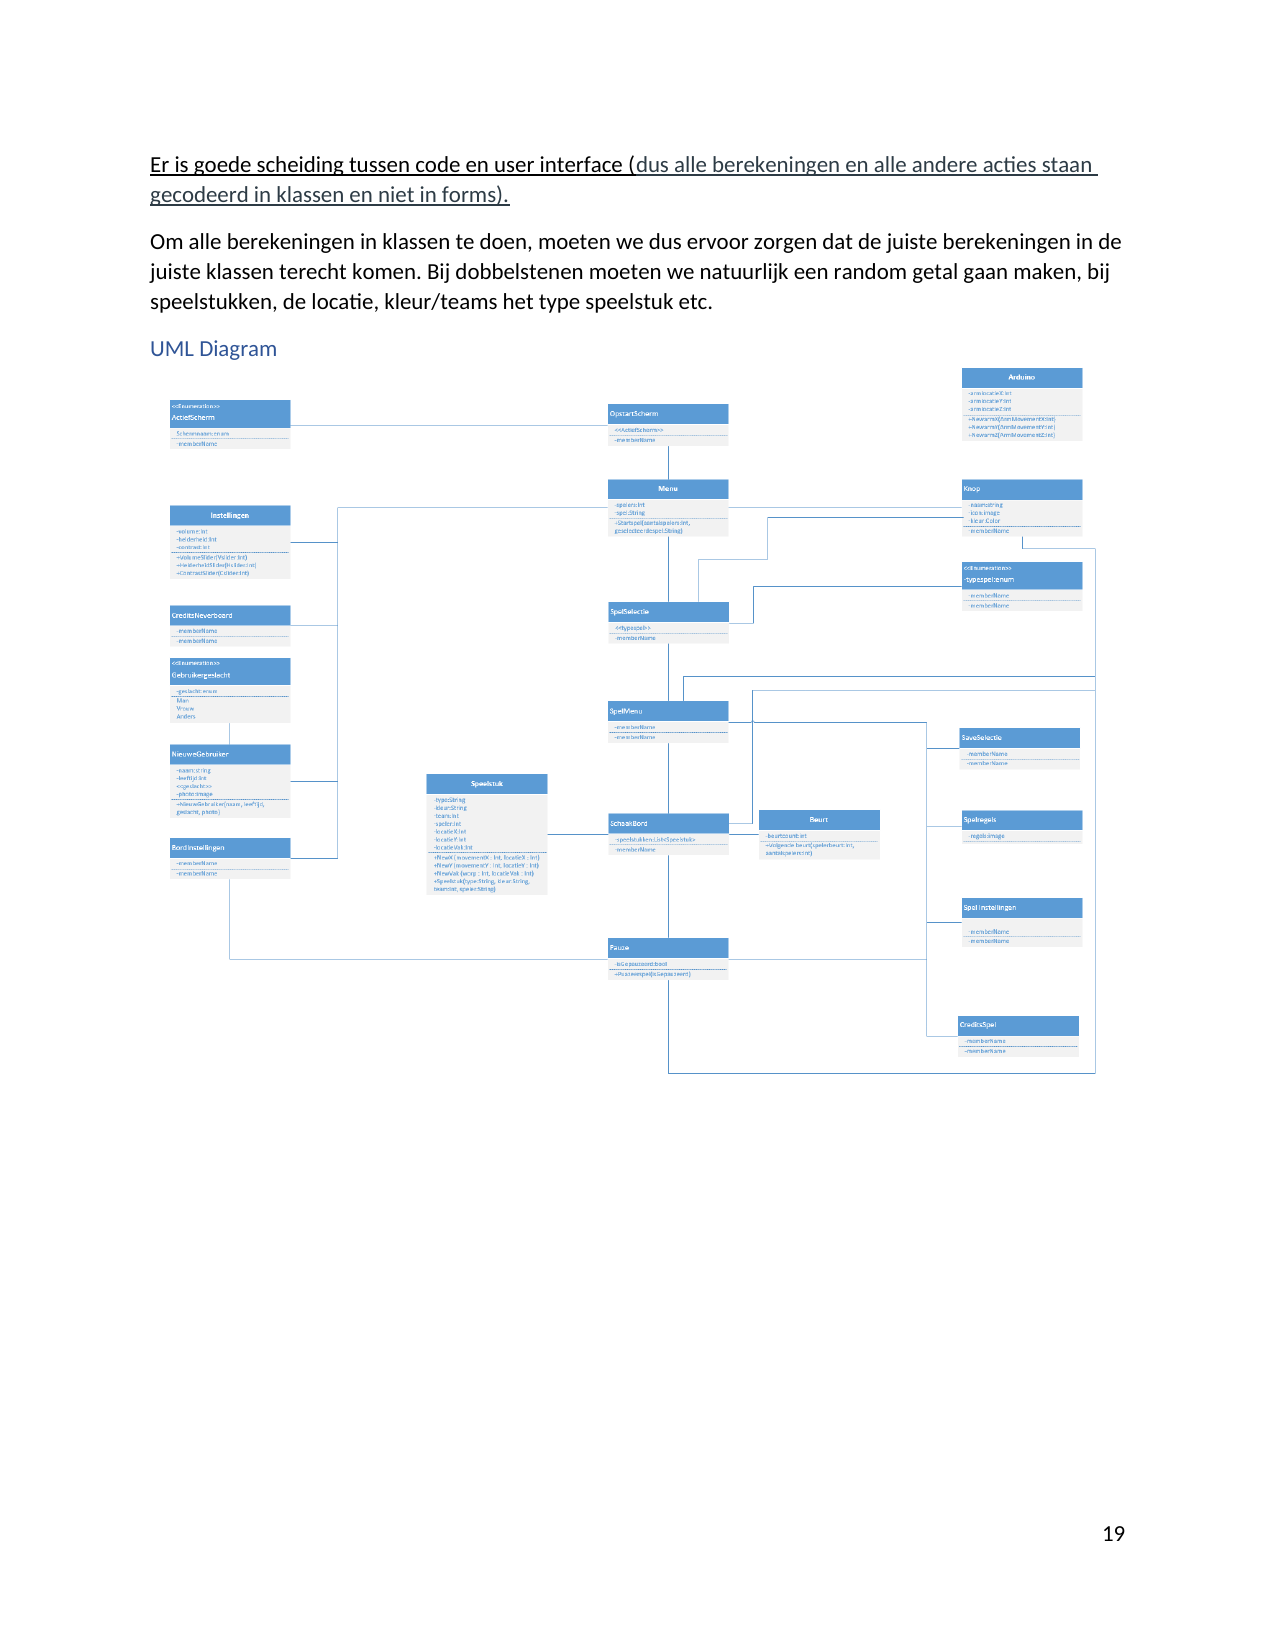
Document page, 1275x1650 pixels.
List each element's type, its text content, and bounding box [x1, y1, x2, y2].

picture [150, 364, 1125, 1083]
text Er is goede scheiding tussen code en user interface (dus alle berekeningen en alle andere acties staan gecodeerd in klassen en niet in forms). [150, 150, 1125, 208]
subtitle UML Diagram [150, 334, 1125, 362]
text Om alle berekeningen in klassen te doen, moeten we dus ervoor zorgen dat de juiste berekeningen in de juiste klassen terecht komen. Bij dobbelstenen moeten we natuurlijk een random getal gaan maken, bij speelstukken, de locatie, kleur/teams het type speelstuk etc. [150, 227, 1125, 316]
